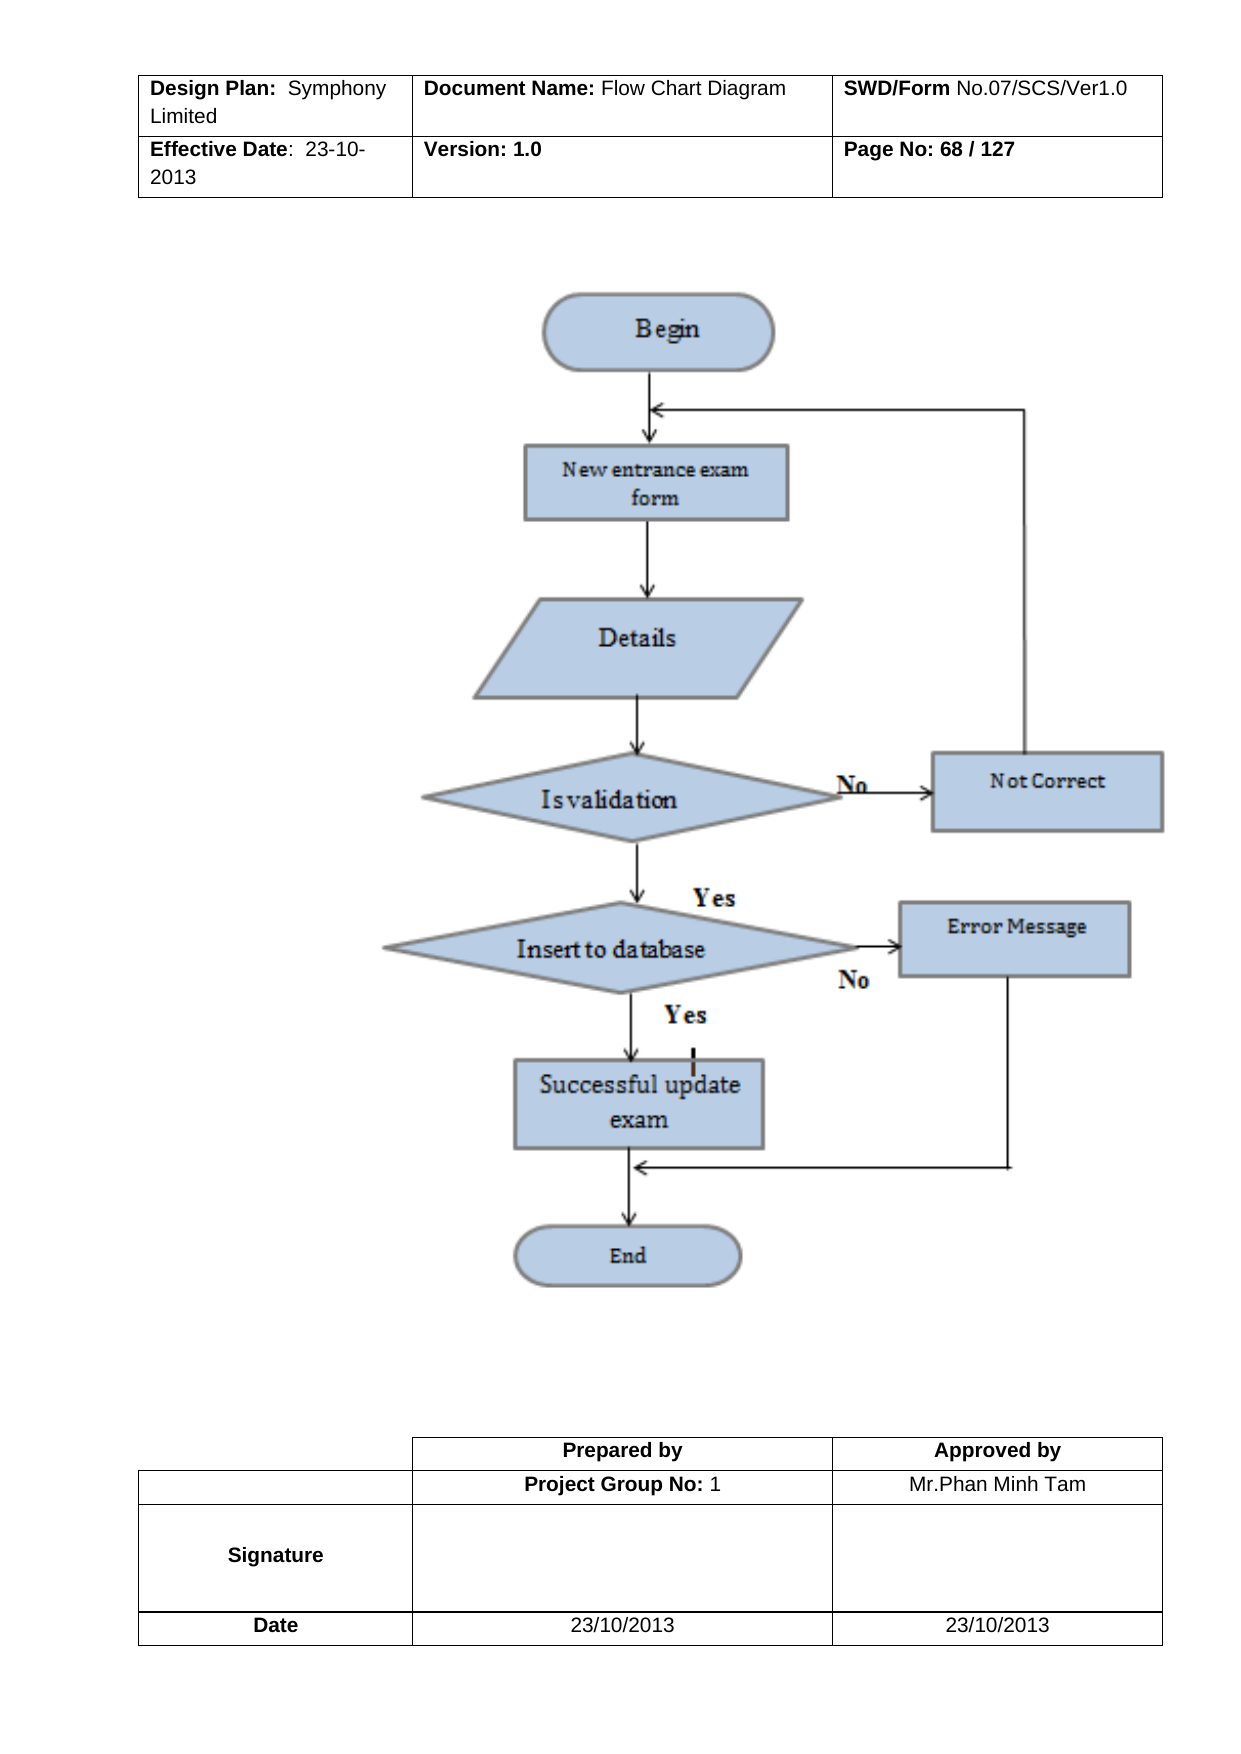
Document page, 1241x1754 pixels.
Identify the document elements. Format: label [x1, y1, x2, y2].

picture [225, 264, 1175, 1331]
